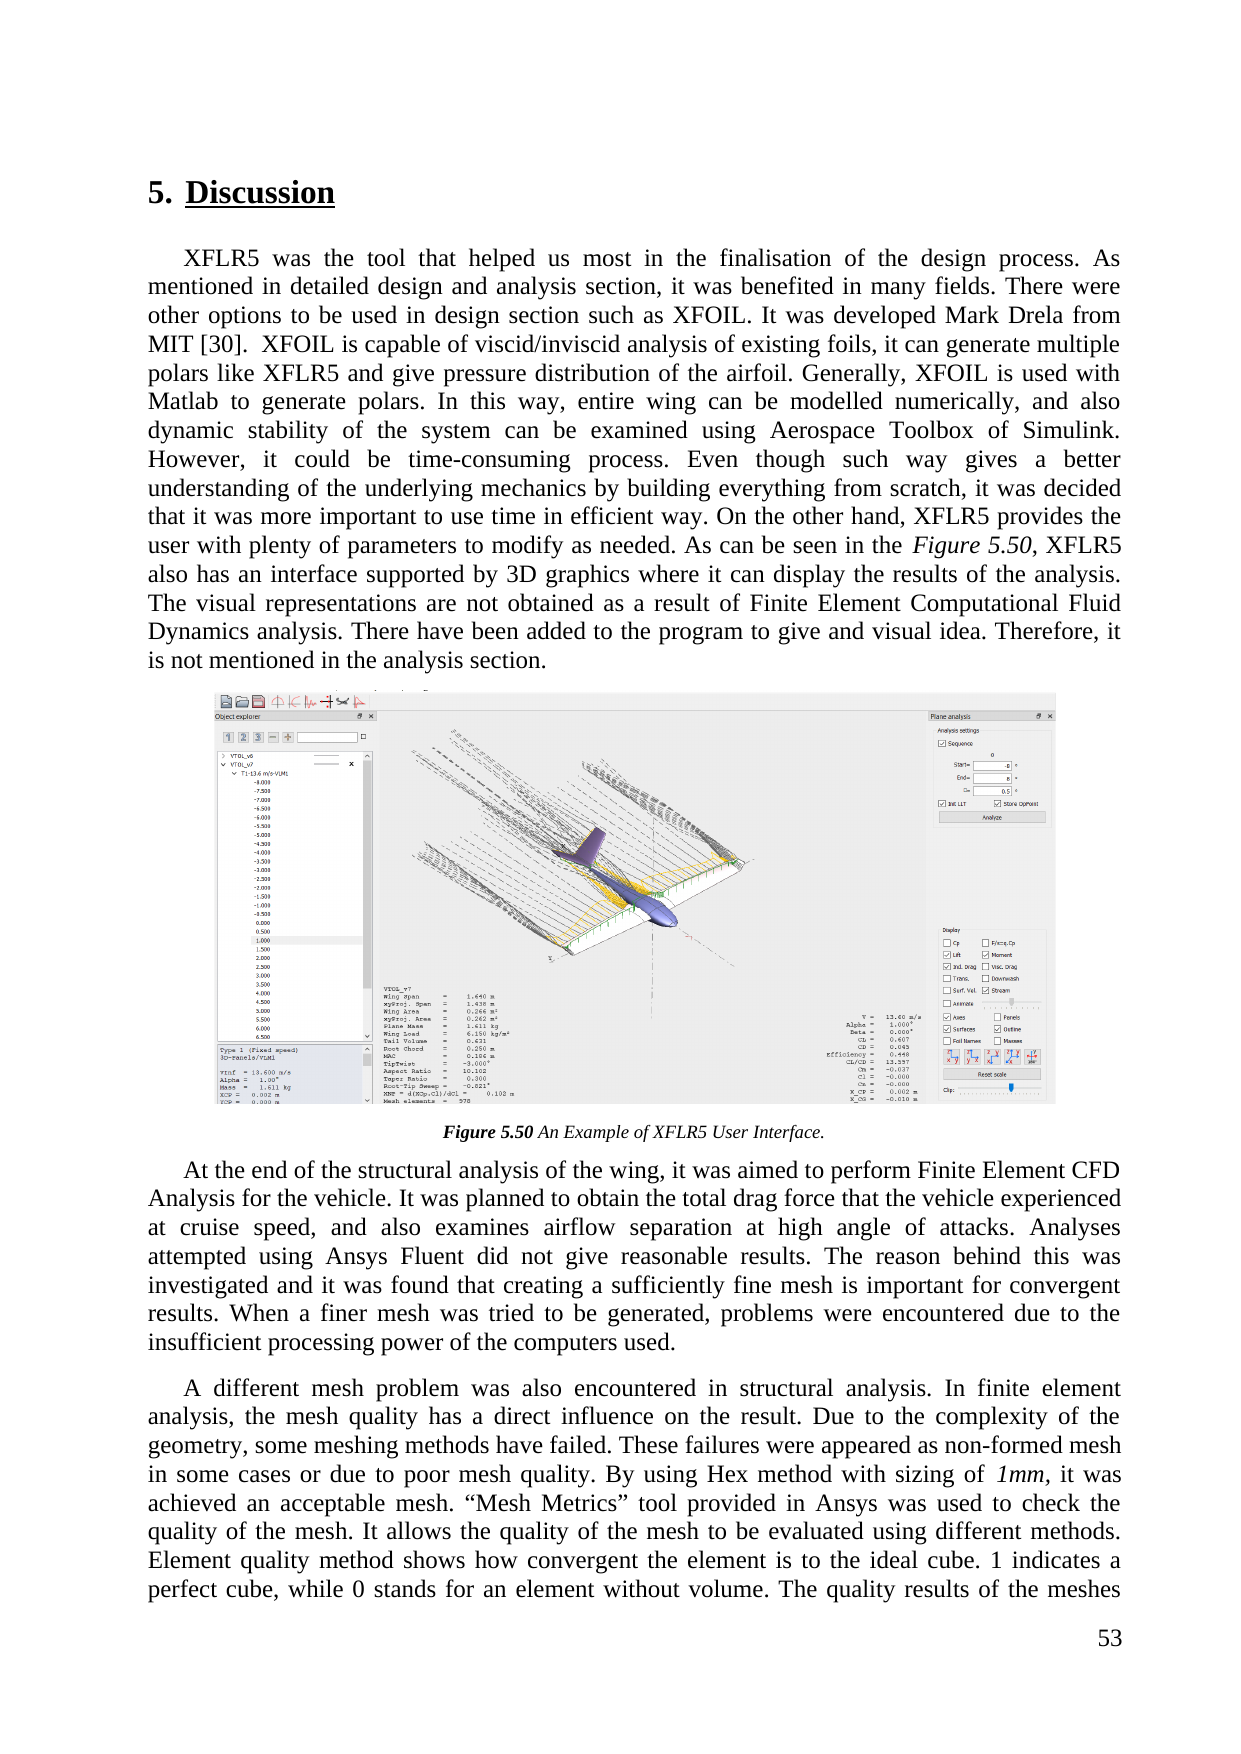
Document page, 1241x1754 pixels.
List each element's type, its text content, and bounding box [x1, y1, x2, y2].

text At the end of the structural analysis of the wing, it was aimed to perform Finite Element CFD Analysis for the vehicle. It was planned to obtain the total drag force that the vehicle experienced at cruise speed, and also examines airflow separation at high angle of attacks. Analyses attempted using Ansys Fluent did not give reasonable results. The reason behind this was investigated and it was found that creating a sufficiently fine mesh is important for convergent results. When a finer mesh was tried to be generated, problems were encountered due to the insufficient processing power of the computers used. [148, 1155, 1122, 1356]
text XFLR5 was the tool that helped us most in the finalisation of the design process. As mentioned in detailed design and analysis section, it was benefited in many fields. There were other options to be used in design section such as XFOIL. It was developed Mark Drela from MIT. XFOIL is capable of viscid/inviscid analysis of existing foils, it can generate multiple polars like XFLR5 and give pressure distribution of the airfoil. Generally, XFOIL is used with Matlab to generate polars. In this way, entire wing can be modelled numerically, and also dynamic stability of the system can be examined using Aerospace Toolbox of Simulink. However, it could be time-consuming process. Even though such way gives a better understanding of the underlying mechanics by building everything from scratch, it was decided that it was more important to use time in efficient way. On the other hand, XFLR5 provides the user with plenty of parameters to modify as needed. As can be seen in the Figure 5.1, XFLR5 also has an interface supported by 3D graphics where it can display the results of the analysis. The visual representations are not obtained as a result of Finite Element Computational Fluid Dynamics analysis. There have been added to the program to give and visual idea. Therefore, it is not mentioned in the analysis section. [148, 243, 1122, 674]
picture [214, 690, 1056, 1104]
subtitle Discussion [148, 173, 1122, 211]
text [148, 1373, 1122, 1603]
